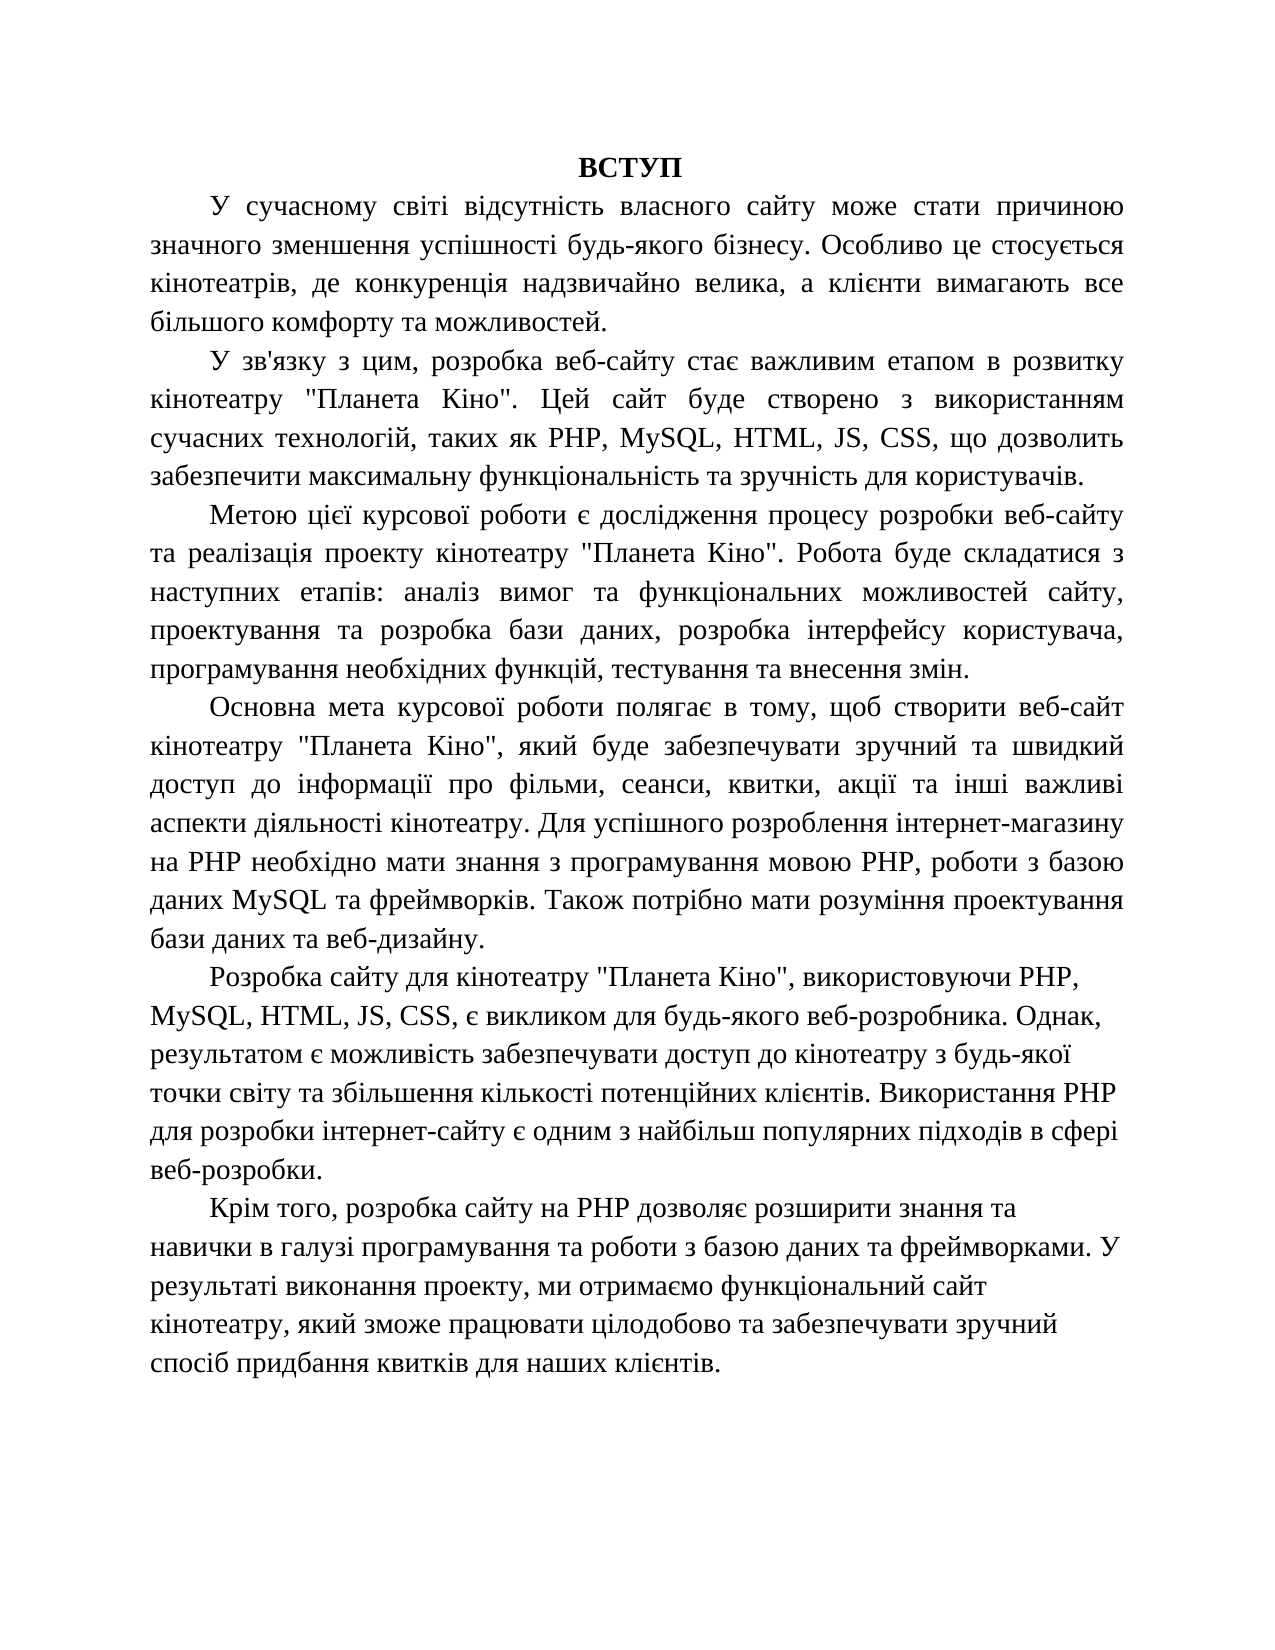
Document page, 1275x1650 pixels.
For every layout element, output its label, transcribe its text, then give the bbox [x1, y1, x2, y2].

text У сучасному світі відсутність власного сайту може стати причиною значного зменшення успішності будь-якого бізнесу. Особливо це стосується кінотеатрів, де конкуренція надзвичайно велика, а клієнти вимагають все більшого комфорту та можливостей. [150, 188, 1125, 338]
text Крім того, розробка сайту на PHP дозволяє розширити знання та навички в галузі програмування та роботи з базою даних та фреймворками. У результаті виконання проекту, ми отримаємо функціональний сайт кінотеатру, який зможе працювати цілодобово та забезпечувати зручний спосіб придбання квитків для наших клієнтів. [150, 1191, 1125, 1378]
text ВСТУП [135, 150, 1125, 183]
text Основна мета курсової роботи полягає в тому, щоб створити веб-сайт кінотеатру "Планета Кіно", який буде забезпечувати зручний та швидкий доступ до інформації про фільми, сеанси, квитки, акції та інші важливі аспекти діяльності кінотеатру. Для успішного розроблення інтернет-магазину на PHP необхідно мати знання з програмування мовою PHP, роботи з базою даних MySQL та фреймворків. Також потрібно мати розуміння проектування бази даних та веб-дизайну. [150, 689, 1125, 954]
text Розробка сайту для кінотеатру "Планета Кіно", використовуючи PHP, MySQL, HTML, JS, CSS, є викликом для будь-якого веб-розробника. Однак, результатом є можливість забезпечувати доступ до кінотеатру з будь-якої точки світу та збільшення кількості потенційних клієнтів. Використання PHP для розробки інтернет-сайту є одним з найбільш популярних підходів в сфері веб-розробки. [150, 959, 1125, 1186]
text У зв'язку з цим, розробка веб-сайту стає важливим етапом в розвитку кінотеатру "Планета Кіно". Цей сайт буде створено з використанням сучасних технологій, таких як PHP, MySQL, HTML, JS, CSS, що дозволить забезпечити максимальну функціональність та зручність для користувачів. [150, 343, 1125, 492]
text Метою цієї курсової роботи є дослідження процесу розробки веб-сайту та реалізація проекту кінотеатру "Планета Кіно". Робота буде складатися з наступних етапів: аналіз вимог та функціональних можливостей сайту, проектування та розробка бази даних, розробка інтерфейсу користувача, програмування необхідних функцій, тестування та внесення змін. [150, 497, 1125, 684]
